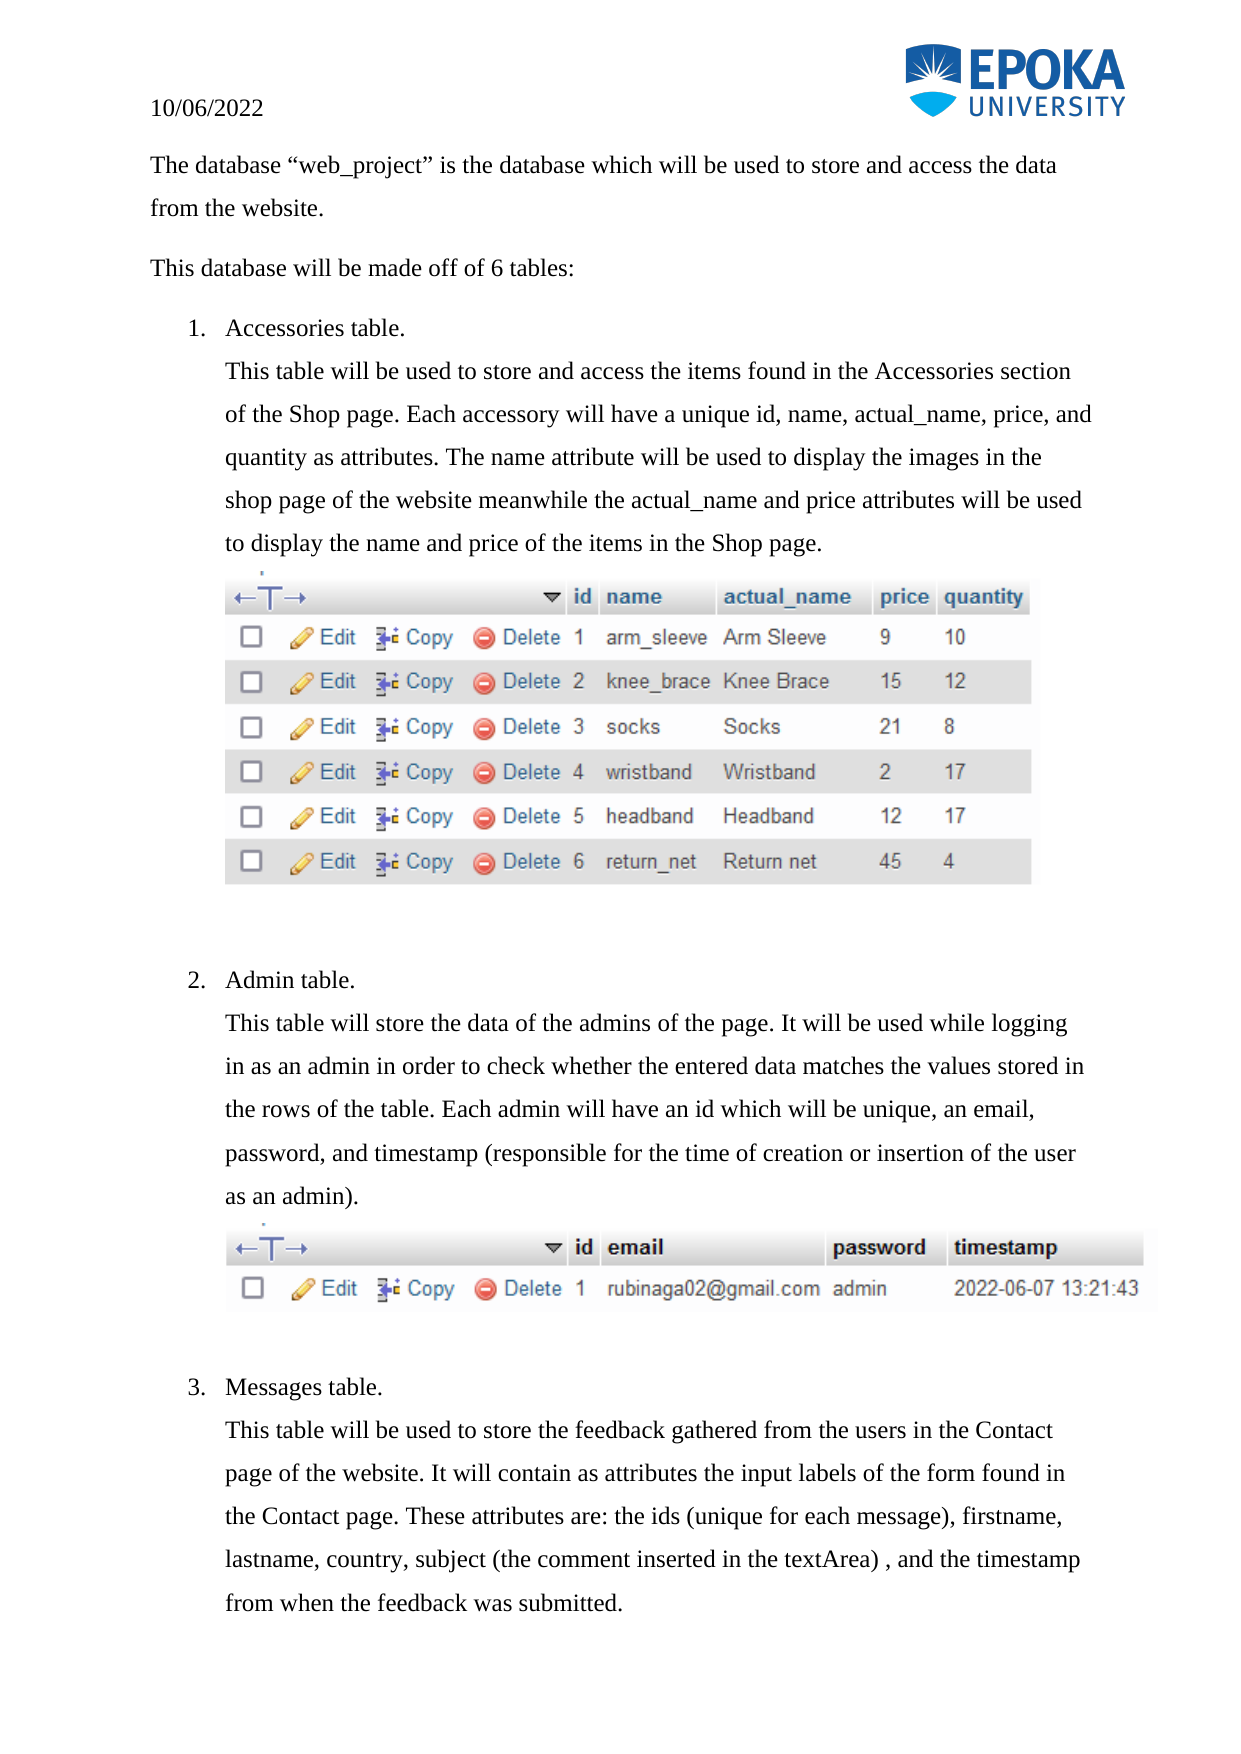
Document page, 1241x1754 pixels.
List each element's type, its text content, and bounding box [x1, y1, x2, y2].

picture [905, 44, 1125, 117]
picture [225, 571, 1041, 894]
list Messages table. [187, 1372, 1092, 1401]
list This table will be used to store and access the items found in the Accessories section of the Shop page. Each accessory will have a unique id, name, actual_name, price, and quantity as attributes. The name attribute will be used to display the images in the shop page of the website meanwhile the actual_name and price attributes will be used to display the name and price of the items in the Shop page. [225, 356, 1092, 557]
list This table will be used to store the feedback gathered from the users in the Contact page of the website. It will contain as attributes the input labels of the form found in the Contact page. These attributes are: the ids (unique for each message), firstname, lastname, country, subject (the comment inserted in the textArea) , and the timestamp from when the feedback was submitted. [225, 1415, 1092, 1616]
list This table will store the data of the admins of the page. It will be used while logging in as an admin in order to check whether the entered data matches the values stored in the rows of the table. Each admin will have an id which will be unique, an email, password, and timestamp (responsible for the time of creation or insertion of the user as an admin). [225, 1008, 1092, 1209]
picture [225, 1223, 1161, 1315]
list Accessories table. [187, 313, 1092, 341]
text This database will be made off of 6 tables: [150, 253, 1092, 282]
list Admin table. [187, 965, 1092, 994]
text The database “web_project” is the database which will be used to store and access the data from the website. [150, 150, 1092, 222]
